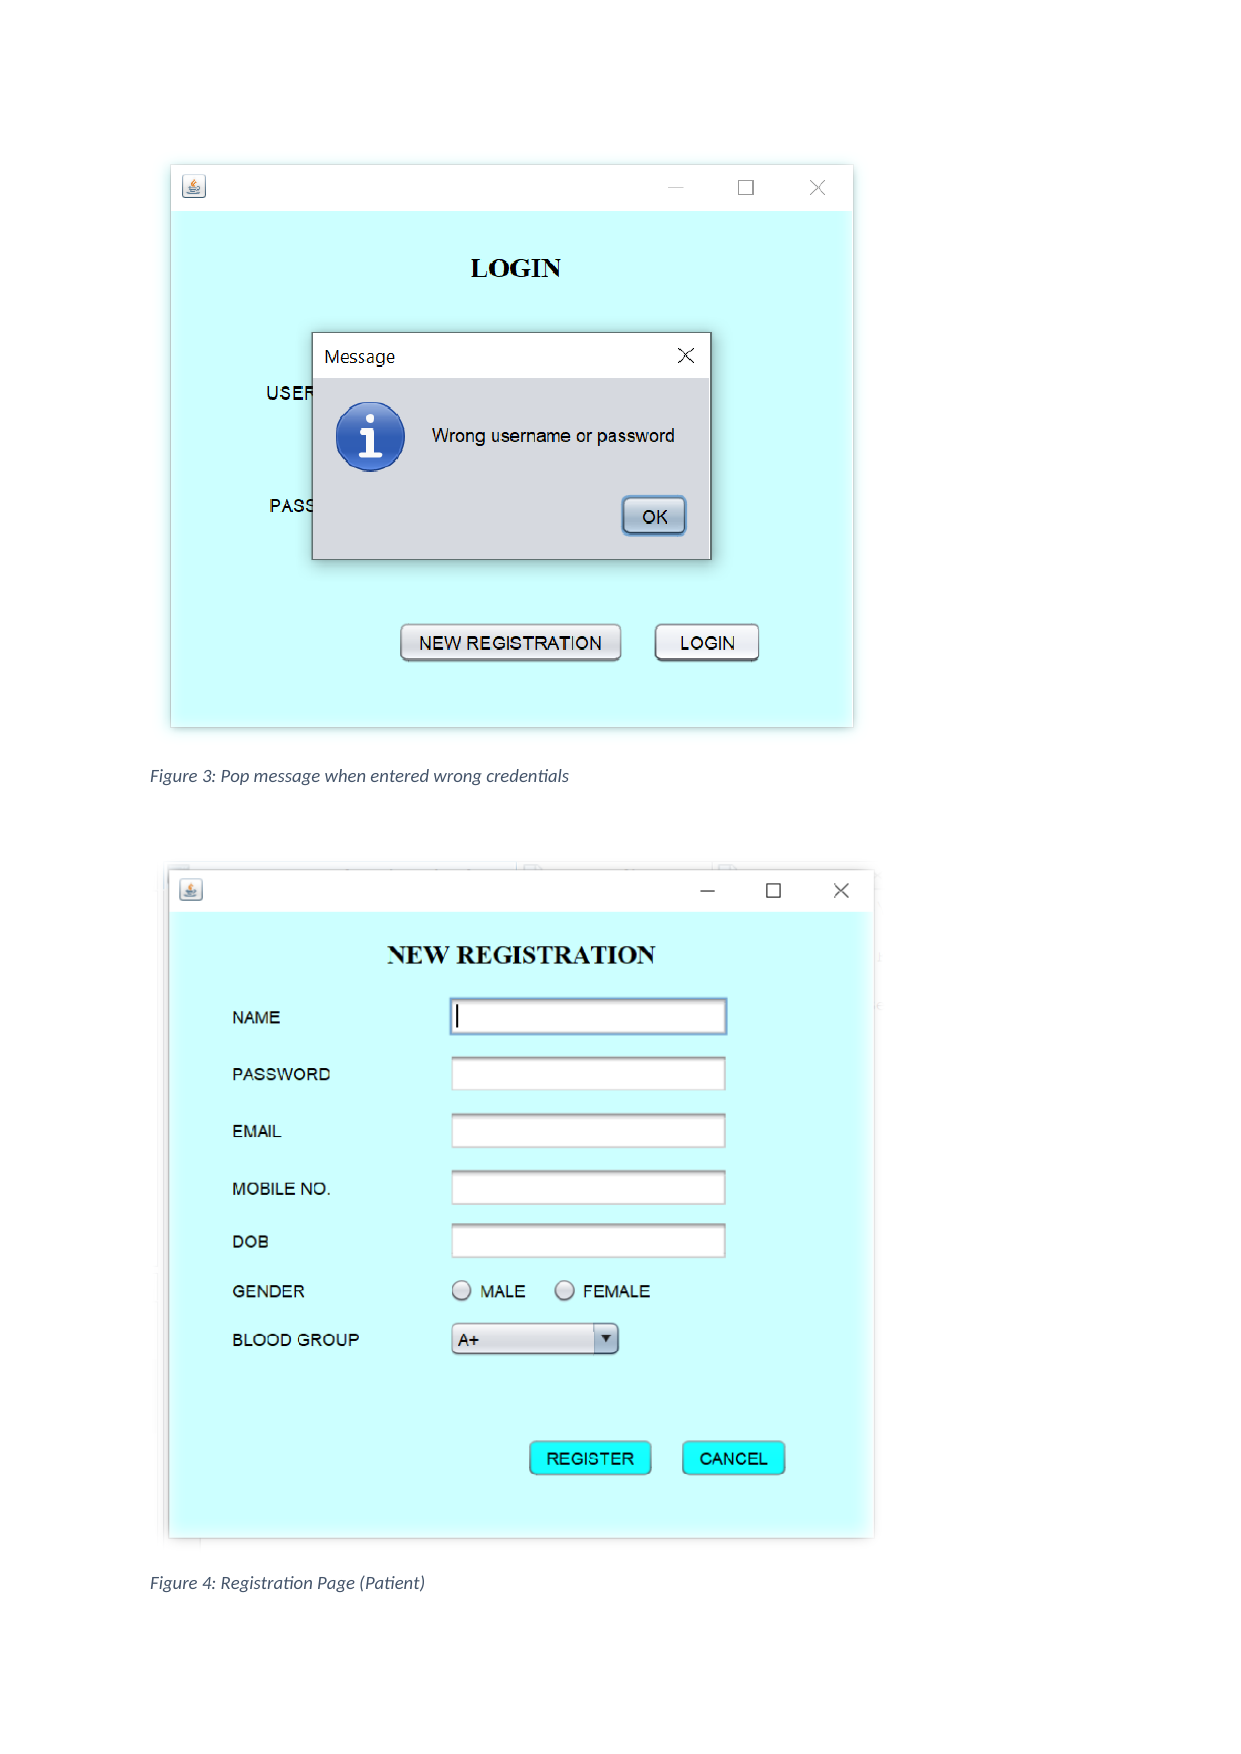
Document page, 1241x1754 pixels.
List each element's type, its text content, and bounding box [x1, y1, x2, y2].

picture [180, 884, 856, 1524]
picture [179, 178, 842, 718]
